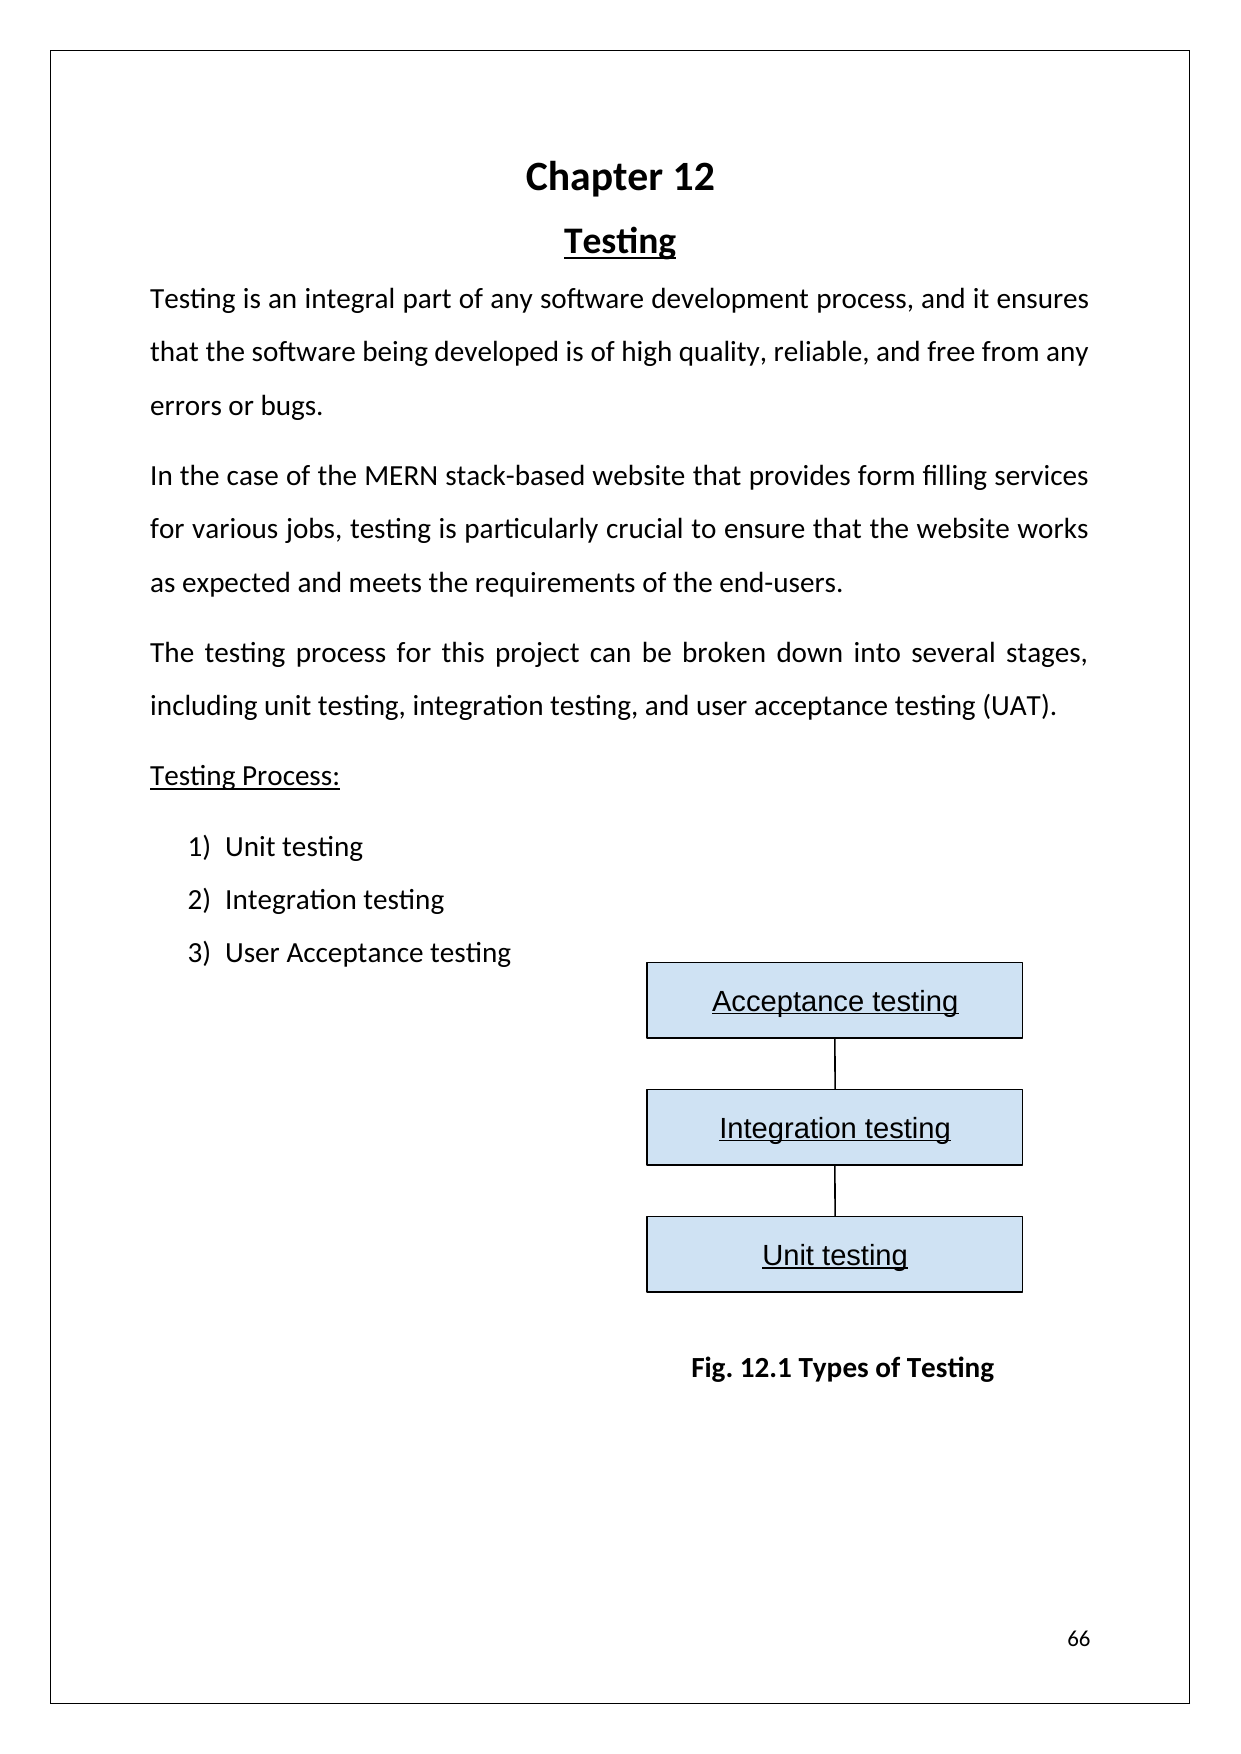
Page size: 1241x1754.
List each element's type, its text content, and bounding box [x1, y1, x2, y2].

text Testing is an integral part of any software development process, and it ensures that the software being developed is of high quality, reliable, and free from any errors or bugs. [150, 280, 1090, 422]
list Unit testing [187, 828, 1090, 863]
text Testing [150, 217, 1090, 263]
text Testing Process: [150, 757, 1090, 793]
list Integration testing [187, 881, 1090, 917]
text Chapter 12 [150, 150, 1090, 201]
list User Acceptance testing [187, 934, 1090, 970]
text In the case of the MERN stack-based website that provides form filling services for various jobs, testing is particularly crucial to ensure that the website works as expected and meets the requirements of the end-users. [150, 457, 1090, 599]
text The testing process for this project can be broken down into several stages, including unit testing, integration testing, and user acceptance testing (UAT). [150, 634, 1090, 723]
